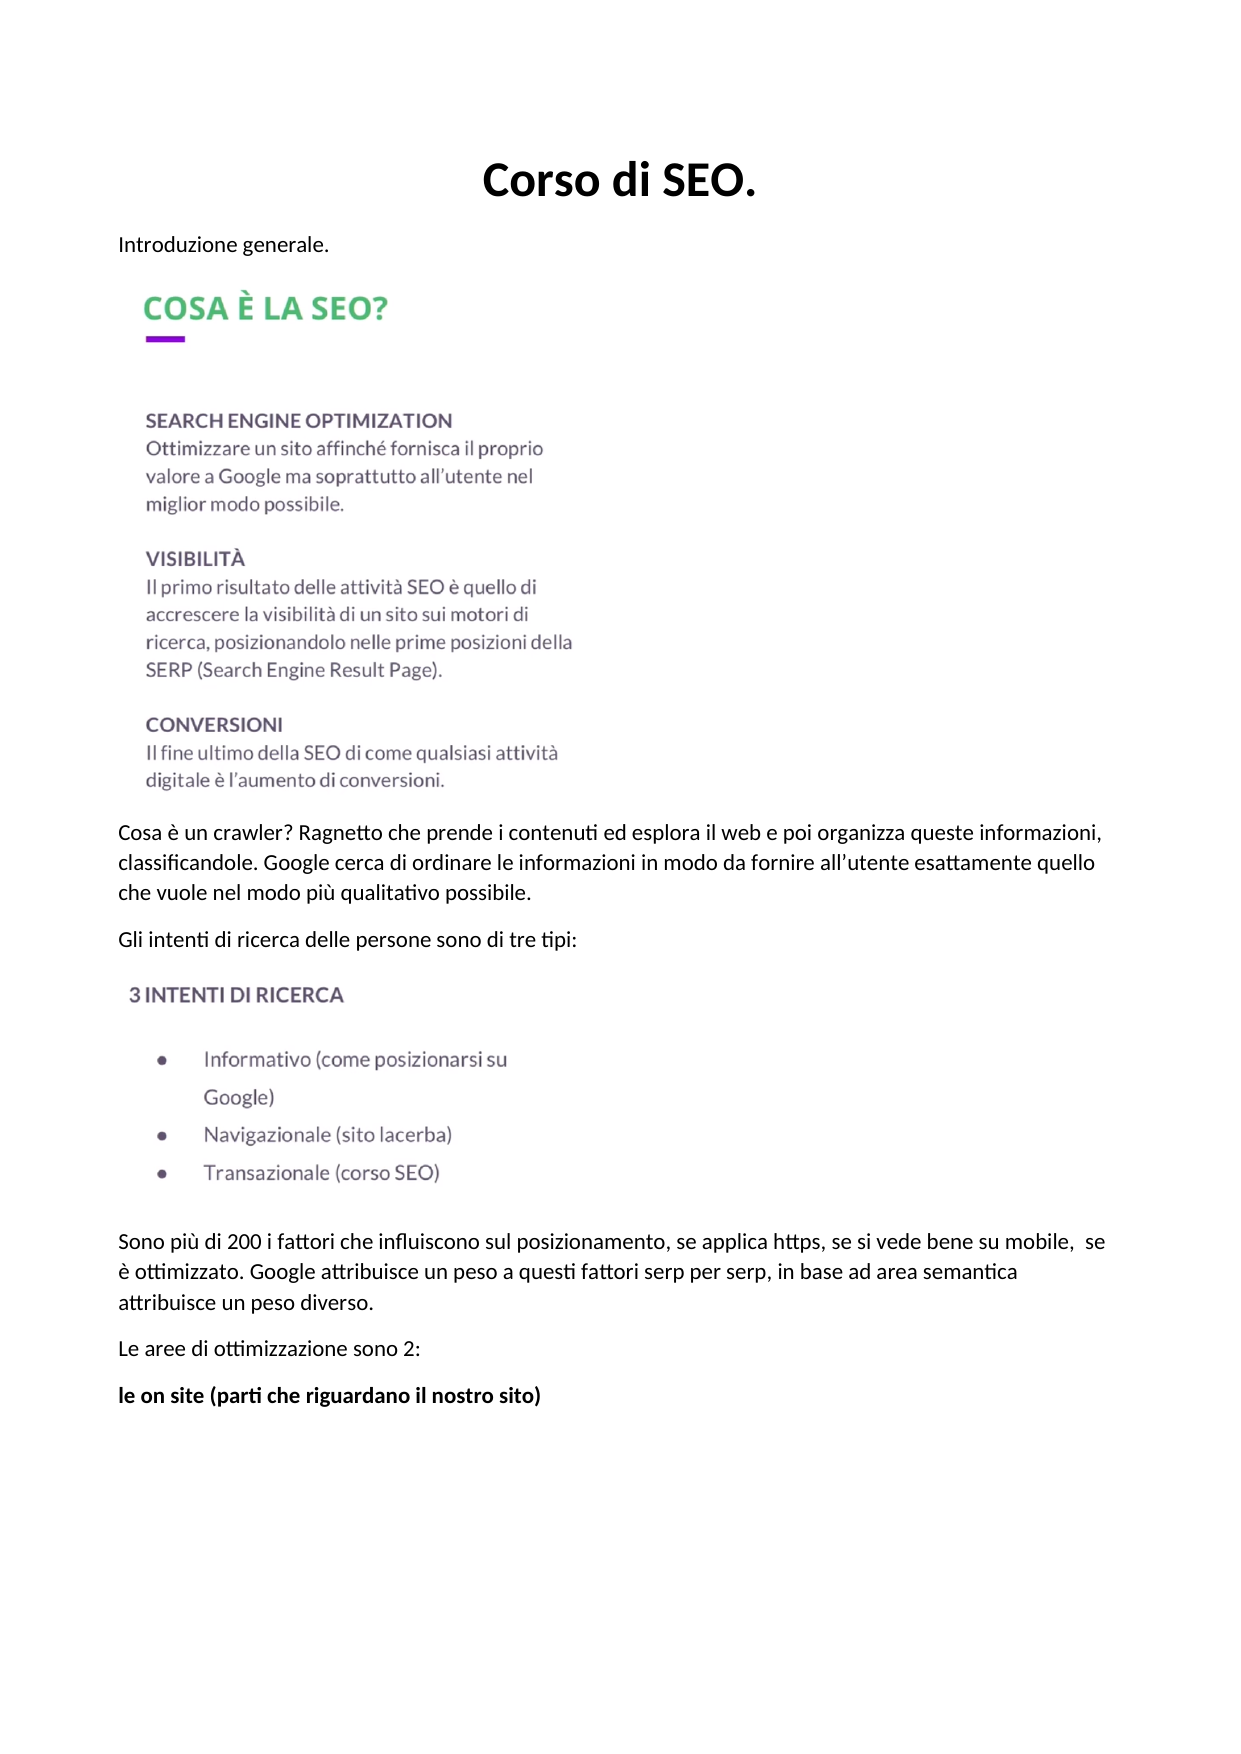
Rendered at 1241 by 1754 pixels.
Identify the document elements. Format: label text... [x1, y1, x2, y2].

picture [118, 971, 534, 1209]
text Corso di SEO. [118, 148, 1122, 209]
picture [118, 277, 582, 799]
text Gli intenti di ricerca delle persone sono di tre tipi: [118, 925, 1122, 953]
text Introduzione generale. [118, 230, 1122, 258]
text Le aree di ottimizzazione sono 2: [118, 1334, 1122, 1362]
text Cosa è un crawler? Ragnetto che prende i contenuti ed esplora il web e poi organizza queste informazioni, classificandole. Google cerca di ordinare le informazioni in modo da fornire all’utente esattamente quello che vuole nel modo più qualitativo possibile. [118, 818, 1122, 906]
text Sono più di 200 i fattori che influiscono sul posizionamento, se applica https, se si vede bene su mobile, se è ottimizzato. Google attribuisce un peso a questi fattori serp per serp, in base ad area semantica attribuisce un peso diverso. [118, 1227, 1122, 1316]
text le on site (parti che riguardano il nostro sito) [118, 1381, 1122, 1409]
